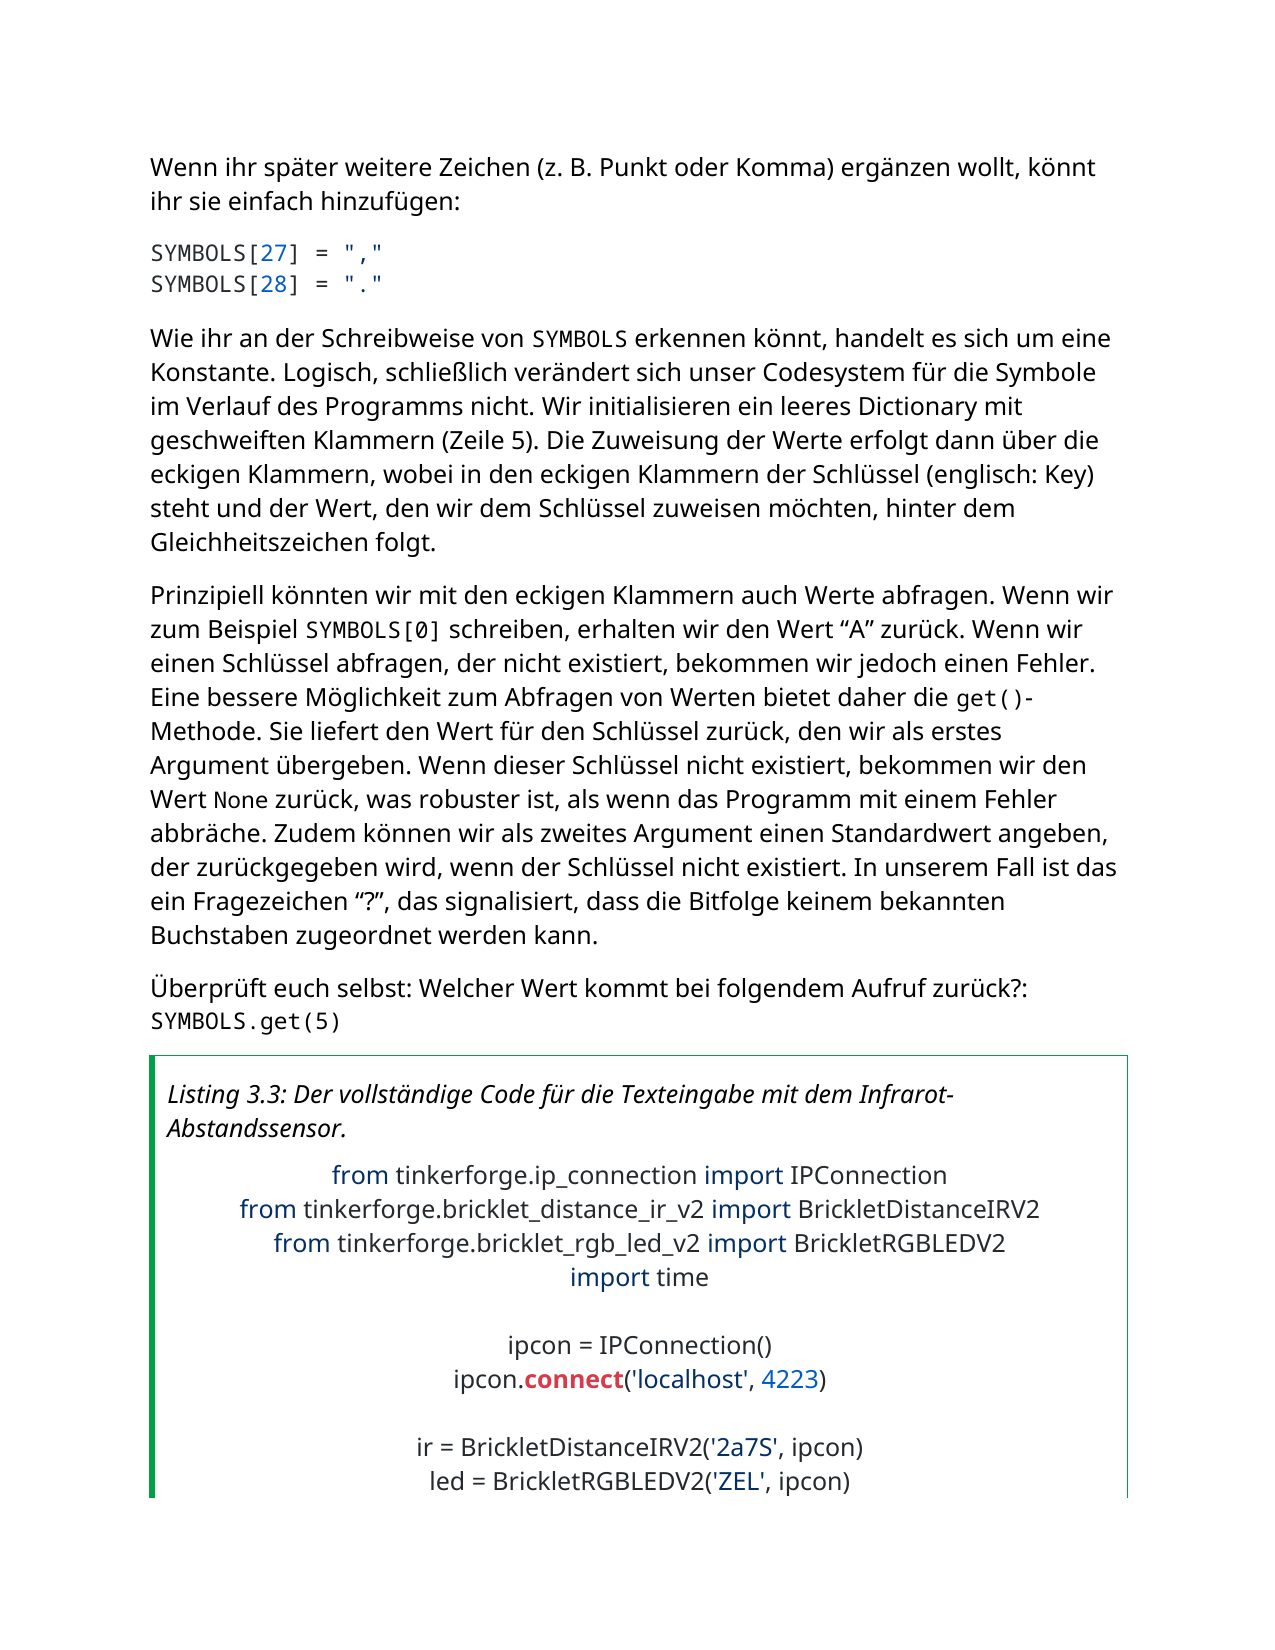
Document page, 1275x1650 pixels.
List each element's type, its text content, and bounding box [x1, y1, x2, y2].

text Wie ihr an der Schreibweise von SYMBOLS erkennen könnt, handelt es sich um eine Konstante. Logisch, schließlich verändert sich unser Codesystem für die Symbole im Verlauf des Programms nicht. Wir initialisieren ein leeres Dictionary mit geschweiften Klammern (Zeile 5). Die Zuweisung der Werte erfolgt dann über die eckigen Klammern, wobei in den eckigen Klammern der Schlüssel (englisch: Key) steht und der Wert, den wir dem Schlüssel zuweisen möchten, hinter dem Gleichheitszeichen folgt. [150, 320, 1125, 559]
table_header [155, 1056, 1127, 1498]
text SYMBOLS[27] = "," SYMBOLS[28] = "." [150, 237, 1125, 299]
text Überprüft euch selbst: Welcher Wert kommt bei folgendem Aufruf zurück?: SYMBOLS.get(5) [150, 971, 1125, 1036]
text Prinzipiell könnten wir mit den eckigen Klammern auch Werte abfragen. Wenn wir zum Beispiel SYMBOLS[0] schreiben, erhalten wir den Wert “A” zurück. Wenn wir einen Schlüssel abfragen, der nicht existiert, bekommen wir jedoch einen Fehler. Eine bessere Möglichkeit zum Abfragen von Werten bietet daher die get()-Methode. Sie liefert den Wert für den Schlüssel zurück, den wir als erstes Argument übergeben. Wenn dieser Schlüssel nicht existiert, bekommen wir den Wert None zurück, was robuster ist, als wenn das Programm mit einem Fehler abbräche. Zudem können wir als zweites Argument einen Standardwert angeben, der zurückgegeben wird, wenn der Schlüssel nicht existiert. In unserem Fall ist das ein Fragezeichen “?”, das signalisiert, dass die Bitfolge keinem bekannten Buchstaben zugeordnet werden kann. [150, 577, 1125, 952]
text Wenn ihr später weitere Zeichen (z. B. Punkt oder Komma) ergänzen wollt, könnt ihr sie einfach hinzufügen: [150, 150, 1125, 218]
